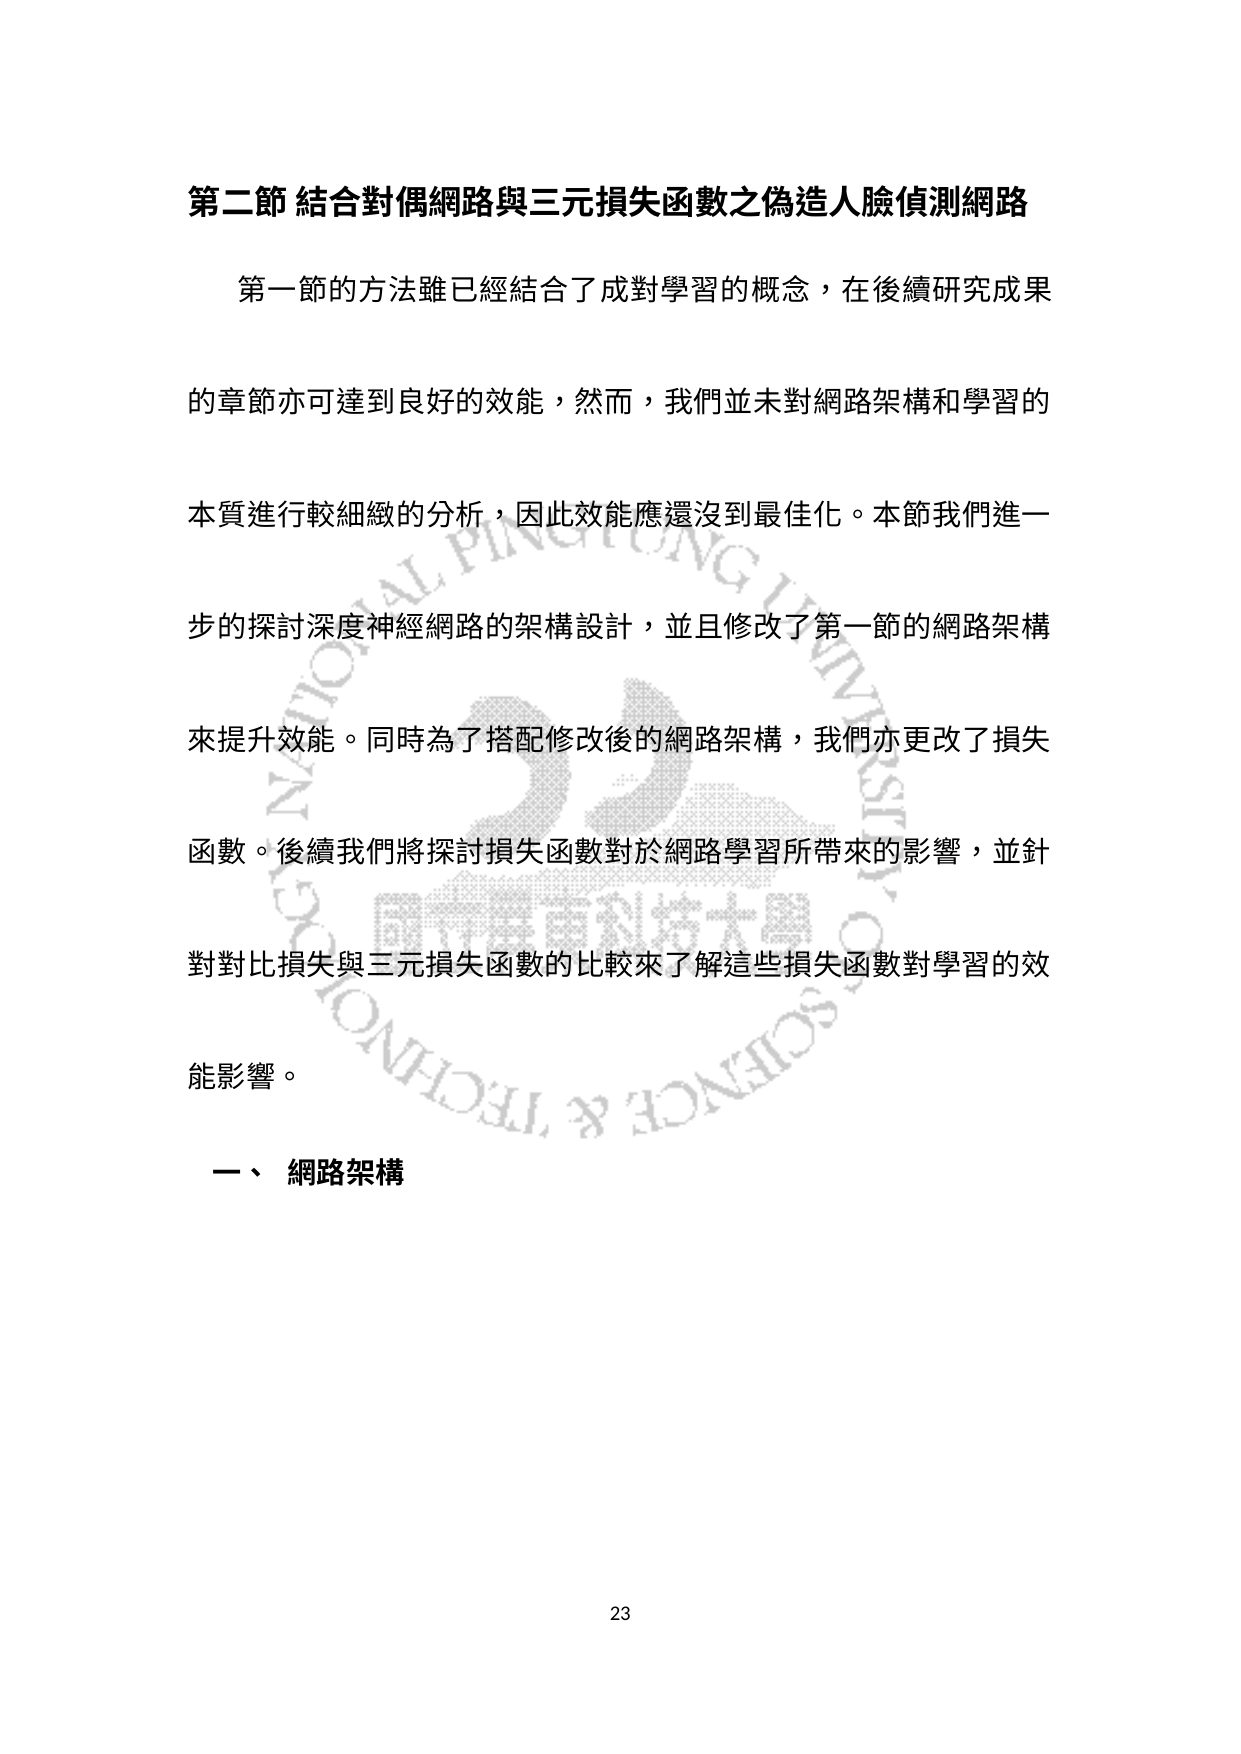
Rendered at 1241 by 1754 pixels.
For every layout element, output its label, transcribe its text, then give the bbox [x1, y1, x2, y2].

picture [187, 1112, 1053, 1306]
list 網路架構 [212, 1133, 1053, 1208]
text 第二節 結合對偶網路與三元損失函數之偽造人臉偵測網路 [187, 162, 1053, 237]
text 第一節的方法雖已經結合了成對學習的概念，在後續研究成果的章節亦可達到良好的效能，然而，我們並未對網路架構和學習的本質進行較細緻的分析，因此效能應還沒到最佳化。本節我們進一步的探討深度神經網路的架構設計，並且修改了第一節的網路架構來提升效能。同時為了搭配修改後的網路架構，我們亦更改了損失函數。後續我們將探討損失函數對於網路學習所帶來的影響，並針對對比損失與三元損失函數的比較來了解這些損失函數對學習的效能影響。 [187, 250, 1053, 1112]
